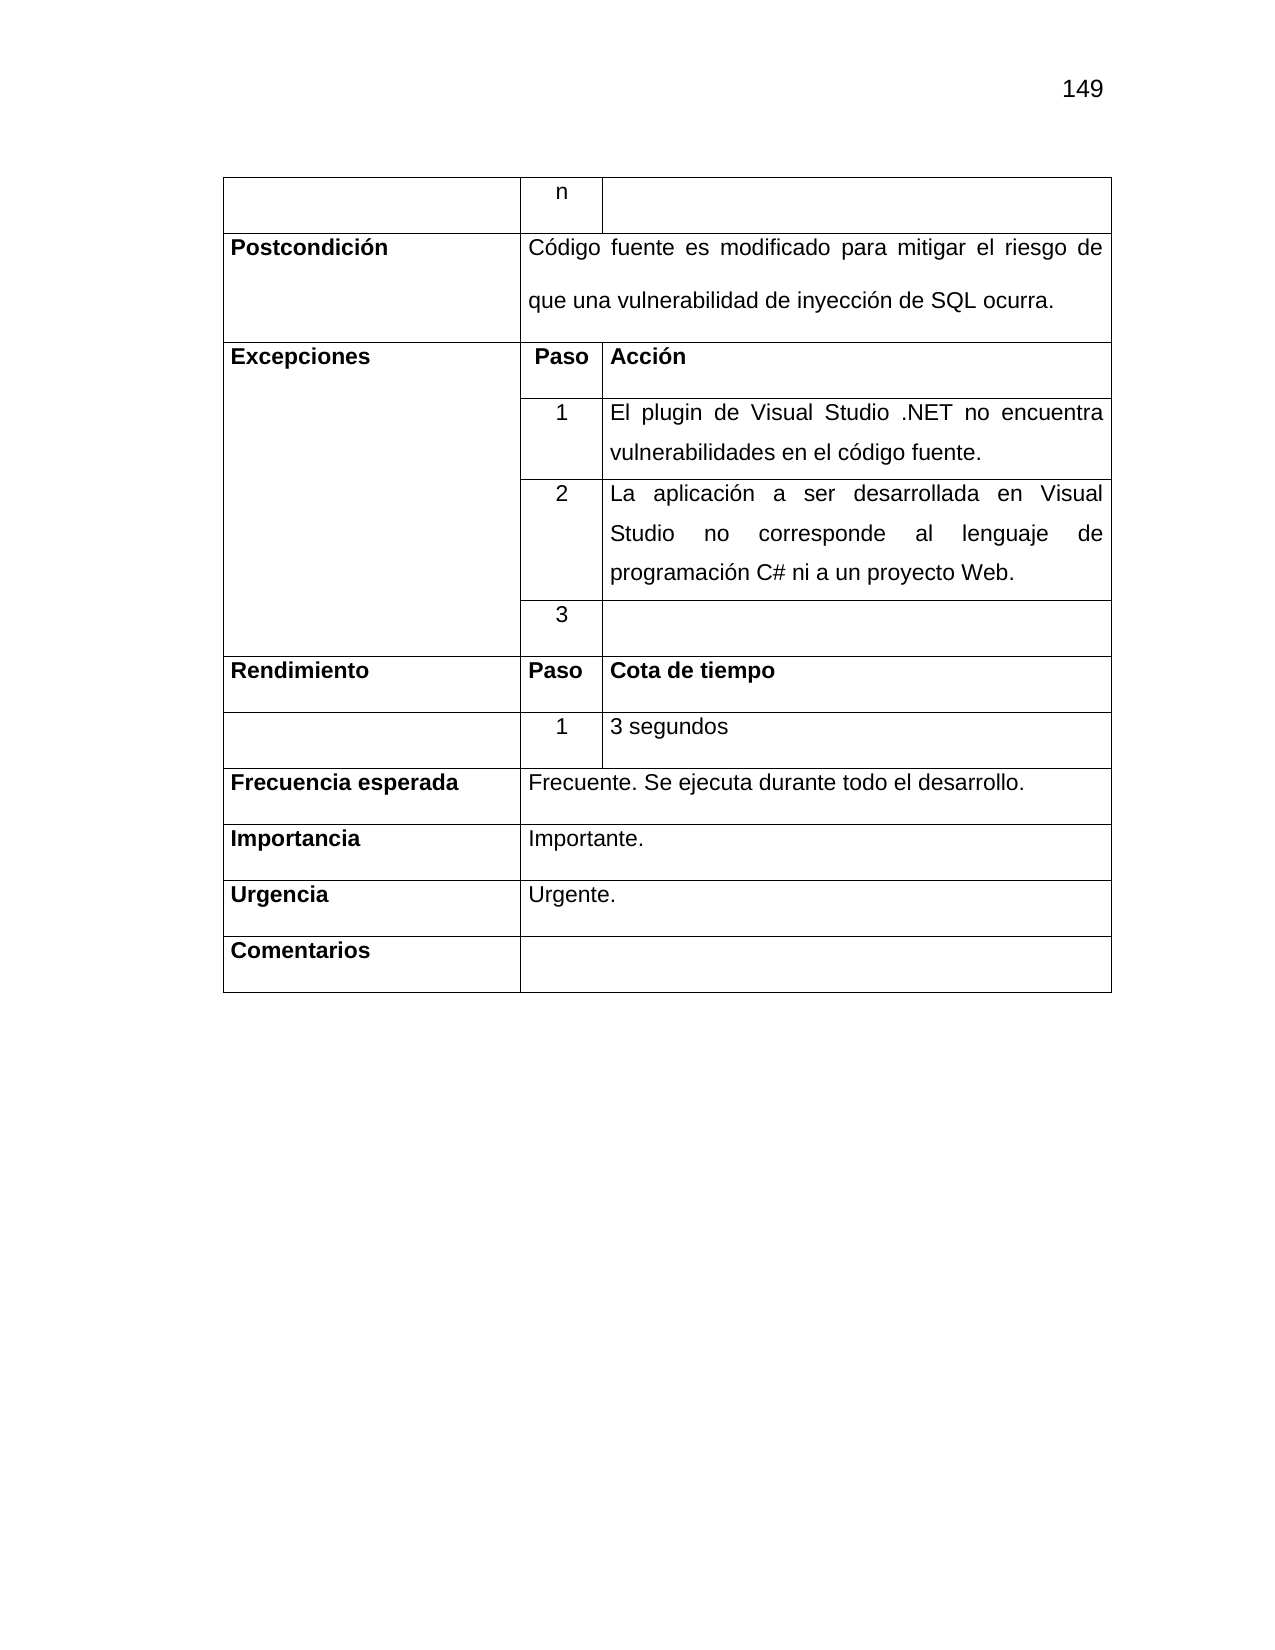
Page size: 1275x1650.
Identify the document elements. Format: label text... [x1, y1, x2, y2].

table_cell 1 [521, 713, 602, 768]
table_cell Paso [521, 657, 602, 712]
table_cell Frecuente. Se ejecuta durante todo el desarrollo. [521, 769, 1111, 824]
table_cell Código fuente es modificado para mitigar el riesgo de que una vulnerabilidad de inyección de SQL ocurra. [521, 234, 1111, 342]
table_cell Urgencia [224, 881, 520, 936]
table_cell Importante. [521, 825, 1111, 880]
table_cell Comentarios [224, 937, 520, 992]
table_cell [224, 713, 520, 768]
table_cell Postcondición [224, 234, 520, 342]
table_cell [603, 178, 1111, 233]
table_cell n [521, 178, 602, 233]
table_cell 3 segundos [603, 713, 1111, 768]
table_cell La aplicación a ser desarrollada en Visual Studio no corresponde al lenguaje de programación C# ni a un proyecto Web. [603, 480, 1111, 600]
table_cell 3 [521, 601, 602, 656]
table_cell Frecuencia esperada [224, 769, 520, 824]
table_cell Urgente. [521, 881, 1111, 936]
table_cell Paso [521, 343, 602, 398]
table_cell [521, 937, 1111, 992]
table_cell Rendimiento [224, 657, 520, 712]
table_cell 2 [521, 480, 602, 600]
table_cell Acción [603, 343, 1111, 398]
table_cell El plugin de Visual Studio .NET no encuentra vulnerabilidades en el código fuente. [603, 399, 1111, 479]
table_cell Importancia [224, 825, 520, 880]
table_cell [603, 601, 1111, 656]
table_cell 1 [521, 399, 602, 479]
table_cell Cota de tiempo [603, 657, 1111, 712]
table_cell Excepciones [224, 343, 520, 656]
